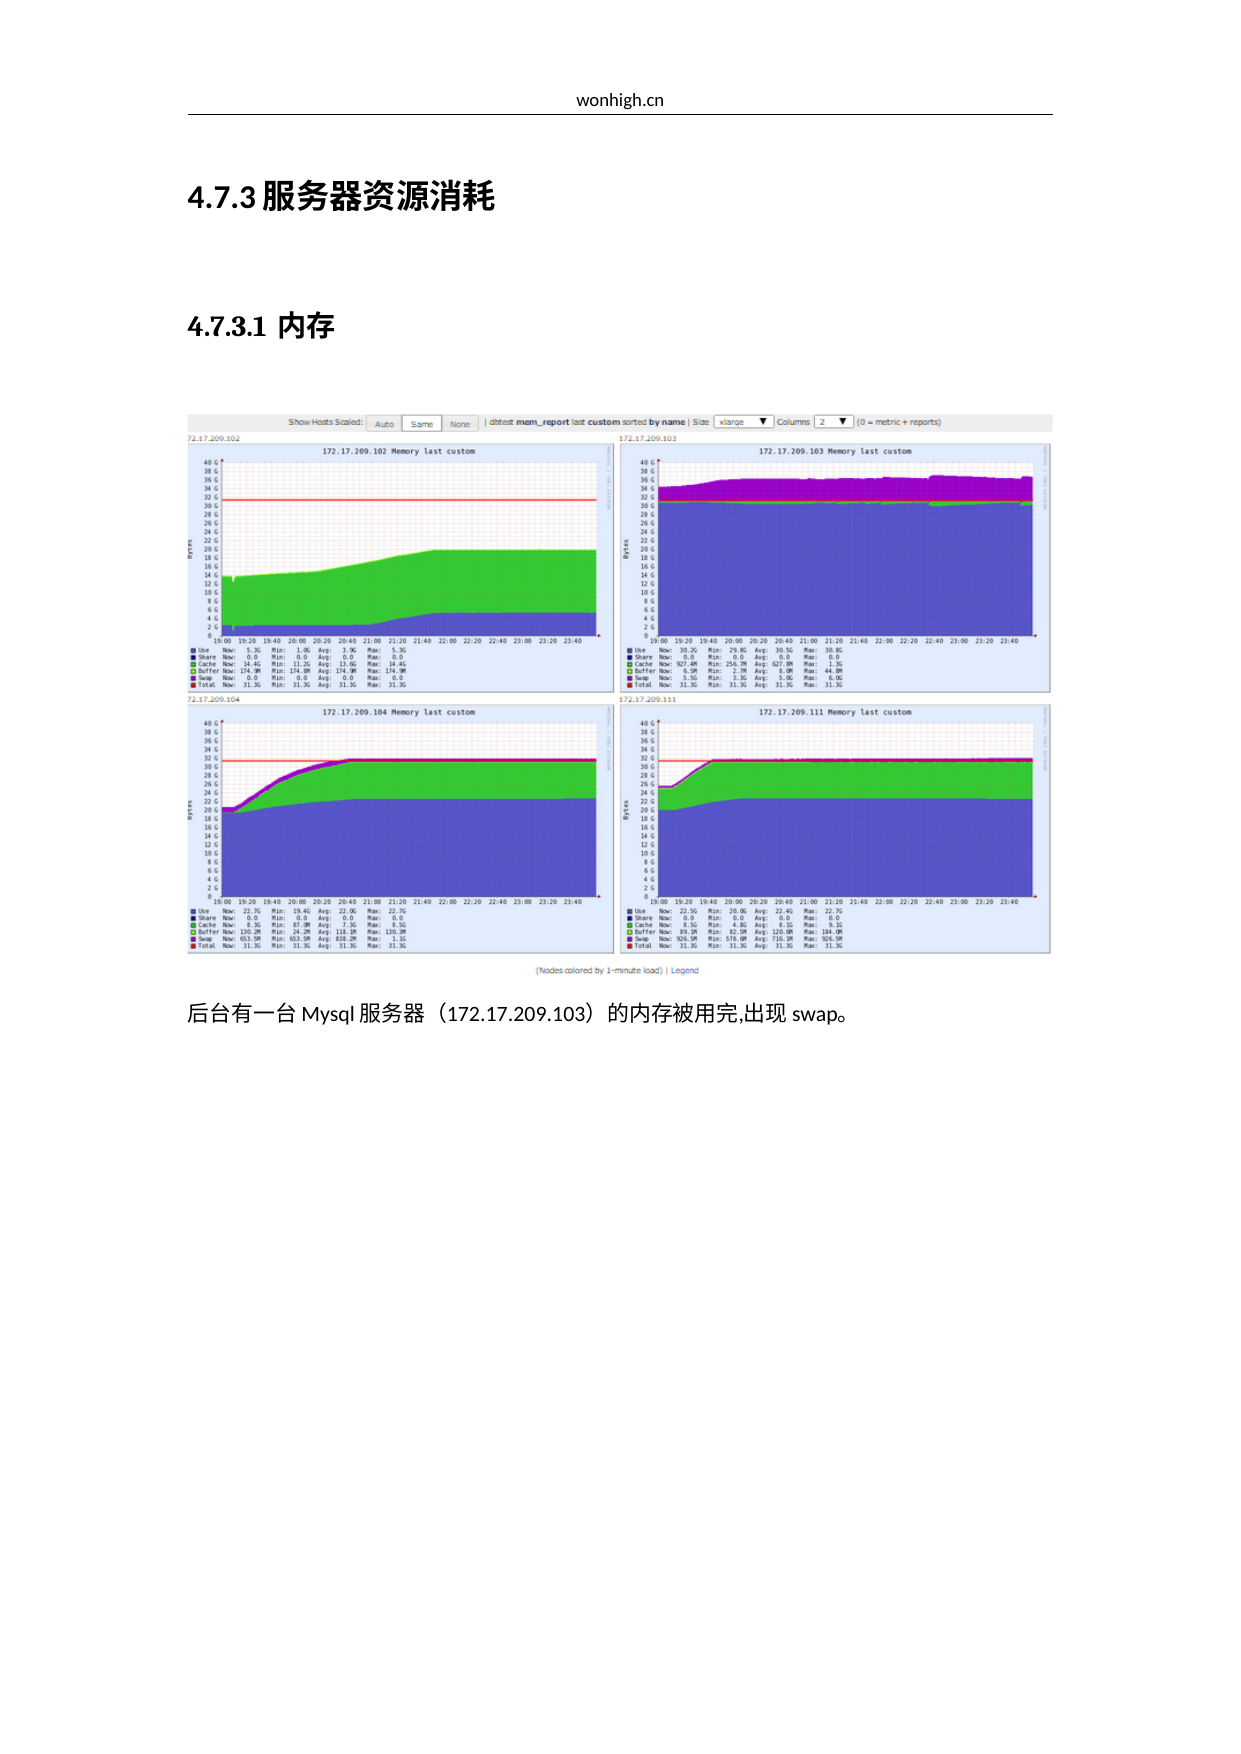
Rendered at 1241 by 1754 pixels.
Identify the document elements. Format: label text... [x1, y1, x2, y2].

subtitle 服务器资源消耗 [187, 162, 1053, 227]
text 后台有一台Mysql服务器（172.17.209.103）的内存被用完,出现swap。 [187, 995, 1053, 1028]
picture [187, 410, 1053, 978]
subtitle 内存 [187, 291, 1053, 356]
